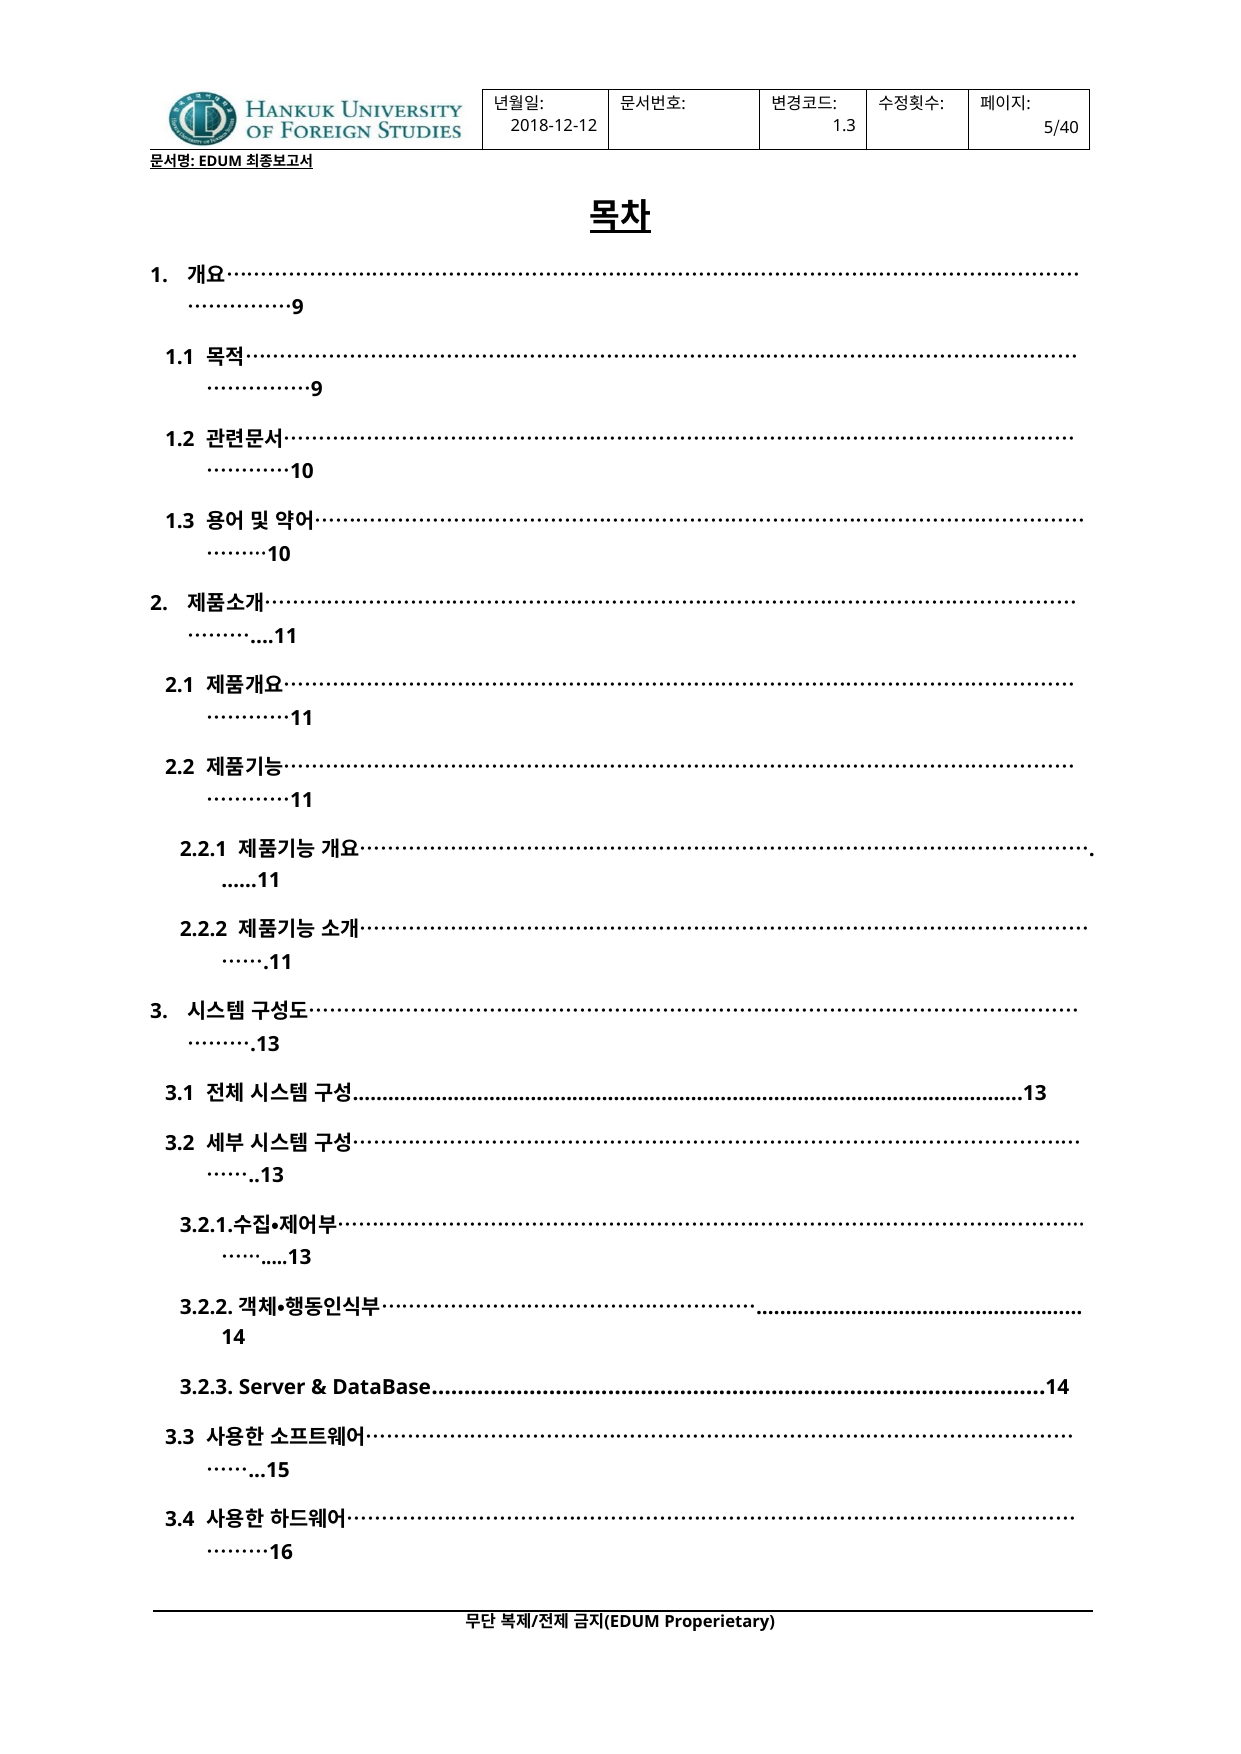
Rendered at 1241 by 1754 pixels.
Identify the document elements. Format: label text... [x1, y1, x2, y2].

list 목적………………………………………………………………………………………………………………………9 [165, 340, 1090, 403]
list 객체•행동인식부……………………………………………….………………………………………………14 [179, 1290, 1090, 1351]
text 목차 [150, 189, 1090, 237]
list 제품개요………………………………………………………………………………………………………………11 [165, 668, 1090, 731]
list 수집•제어부…………………………………………………………………………………………………….....13 [179, 1208, 1090, 1271]
list 세부 시스템 구성…………………………………………………………………………………………………..13 [165, 1126, 1090, 1189]
picture [161, 89, 470, 149]
list 시스템 구성도………………………………………………………………………………………………………….13 [150, 994, 1090, 1057]
list 개요…………………………………………………………………………………………………………………………9 [150, 258, 1090, 321]
list 제품기능 소개………………………………………………………………………………………………….11 [179, 912, 1090, 975]
list 관련문서………………………………………………………………………………………………………………10 [165, 422, 1090, 485]
list Server & DataBase………………………………………………………………………………….14 [179, 1370, 1090, 1401]
list 사용한 소프트웨어………………………………………………………………………………………………...15 [165, 1420, 1090, 1483]
list 제품기능………………………………………………………………………………………………………………11 [165, 750, 1090, 813]
list 제품기능 개요…………………………………………………………………………………………….……11 [179, 832, 1090, 893]
list 용어 및 약어…………………………………………………………………………………………………………10 [165, 504, 1090, 567]
list 전체 시스템 구성.………………………………………………………………………………………………….13 [165, 1076, 1090, 1107]
list 제품소개………………………………………………………………………………………………………………....11 [150, 586, 1090, 649]
list 사용한 하드웨어……………………………………………………………………………………………………16 [165, 1502, 1090, 1565]
